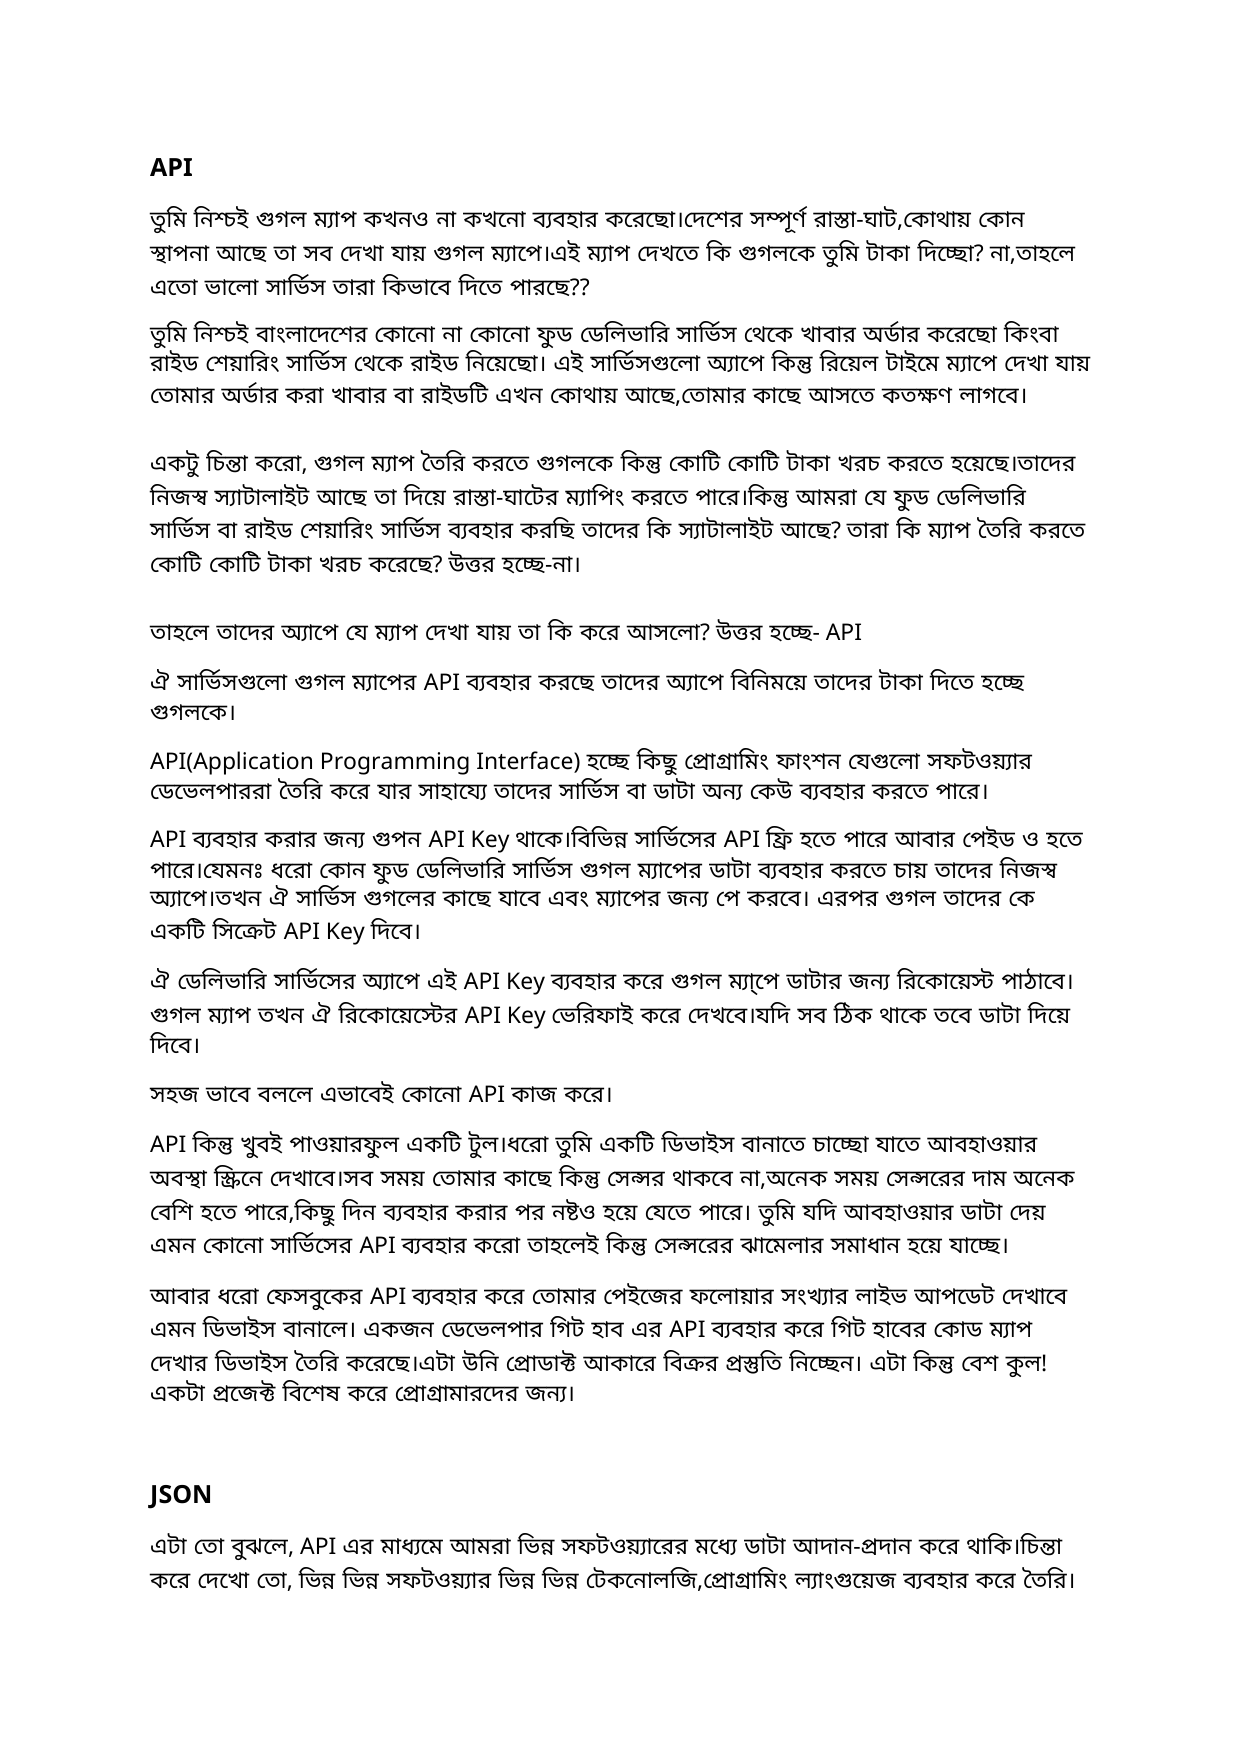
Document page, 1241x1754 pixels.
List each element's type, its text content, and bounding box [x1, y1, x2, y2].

text ঐ ডেলিভারি সার্ভিসের অ্যাপে এই API Key ব্যবহার করে গুগল ম্যা্পে ডাটার জন্য রিকোয়েস্ট পাঠাবে। গুগল ম্যাপ তখন ঐ রিকোয়েস্টের API Key ভেরিফাই করে দেখবে।যদি সব ঠিক থাকে তবে ডাটা দিয়ে দিবে। [150, 965, 1090, 1059]
text API ব্যবহার করার জন্য গুপন API Key থাকে।বিভিন্ন সার্ভিসের API ফ্রি হতে পারে আবার পেইড ও হতে পারে।যেমনঃ ধরো কোন ফুড ডেলিভারি সার্ভিস গুগল ম্যাপের ডাটা ব্যবহার করতে চায় তাদের নিজস্ব অ্যাপে।তখন ঐ সার্ভিস গুগলের কাছে যাবে এবং ম্যাপের জন্য পে করবে। এরপর গুগল তাদের কে একটি সিক্রেট API Key দিবে। [150, 823, 1090, 946]
text আবার ধরো ফেসবুকের API ব্যবহার করে তোমার পেইজের ফলোয়ার সংখ্যার লাইভ আপডেট দেখাবে এমন ডিভাইস বানালে। একজন ডেভেলপার গিট হাব এর API ব্যবহার করে গিট হাবের কোড ম্যাপ দেখার ডিভাইস তৈরি করেছে।এটা উনি প্রোডাক্ট আকারে বিক্রর প্রস্তুতি নিচ্ছেন। এটা কিন্তু বেশ কুল! একটা প্রজেক্ট বিশেষ করে প্রোগ্রামারদের জন্য। [150, 1280, 1090, 1407]
text JSON [150, 1476, 1090, 1510]
text তুমি নিশ্চই গুগল ম্যাপ কখনও না কখনো ব্যবহার করেছো।দেশের সম্পূর্ণ রাস্তা-ঘাট,কোথায় কোন স্থাপনা আছে তা সব দেখা যায় গুগল ম্যাপে।এই ম্যাপ দেখতে কি গুগলকে তুমি টাকা দিচ্ছো? না,তাহলে এতো ভালো সার্ভিস তারা কিভাবে দিতে পারছে?? [150, 203, 1090, 302]
text API [150, 150, 1090, 184]
text ঐ সার্ভিসগুলো গুগল ম্যাপের API ব্যবহার করছে তাদের অ্যাপে বিনিময়ে তাদের টাকা দিতে হচ্ছে গুগলকে। [150, 666, 1090, 726]
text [150, 1530, 1090, 1595]
text API কিন্তু খুবই পাওয়ারফুল একটি টুল।ধরো তুমি একটি ডিভাইস বানাতে চাচ্ছো যাতে আবহাওয়ার অবস্থা স্ক্রিনে দেখাবে।সব সময় তোমার কাছে কিন্তু সেন্সর থাকবে না,অনেক সময় সেন্সরের দাম অনেক বেশি হতে পারে,কিছু দিন ব্যবহার করার পর নষ্টও হয়ে যেতে পারে। তুমি যদি আবহাওয়ার ডাটা দেয় এমন কোনো সার্ভিসের API ব্যবহার করো তাহলেই কিন্তু সেন্সরের ঝামেলার সমাধান হয়ে যাচ্ছে। [150, 1128, 1090, 1261]
text API(Application Programming Interface) হচ্ছে কিছু প্রোগ্রামিং ফাংশন যেগুলো সফটওয়্যার ডেভেলপাররা তৈরি করে যার সাহায্যে তাদের সার্ভিস বা ডাটা অন্য কেউ ব্যবহার করতে পারে। [150, 745, 1090, 805]
text সহজ ভাবে বললে এভাবেই কোনো API কাজ করে। [150, 1078, 1090, 1109]
text তুমি নিশ্চই বাংলাদেশের কোনো না কোনো ফুড ডেলিভারি সার্ভিস থেকে খাবার অর্ডার করেছো কিংবা রাইড শেয়ারিং সার্ভিস থেকে রাইড নিয়েছো। এই সার্ভিসগুলো অ্যাপে কিন্তু রিয়েল টাইমে ম্যাপে দেখা যায় তোমার অর্ডার করা খাবার বা রাইডটি এখন কোথায় আছে,তোমার কাছে আসতে কতক্ষণ লাগবে। একটু চিন্তা করো, গুগল ম্যাপ তৈরি করতে গুগলকে কিন্তু কোটি কোটি টাকা খরচ করতে হয়েছে।তাদের নিজস্ব স্যাটালাইট আছে তা দিয়ে রাস্তা-ঘাটের ম্যাপিং করতে পারে।কিন্তু আমরা যে ফুড ডেলিভারি সার্ভিস বা রাইড শেয়ারিং সার্ভিস ব্যবহার করছি তাদের কি স্যাটালাইট আছে? তারা কি ম্যাপ তৈরি করতে কোটি কোটি টাকা খরচ করেছে? উত্তর হচ্ছে-না। তাহলে তাদের অ্যাপে যে ম্যাপ দেখা যায় তা কি করে আসলো? উত্তর হচ্ছে- API [150, 321, 1090, 647]
